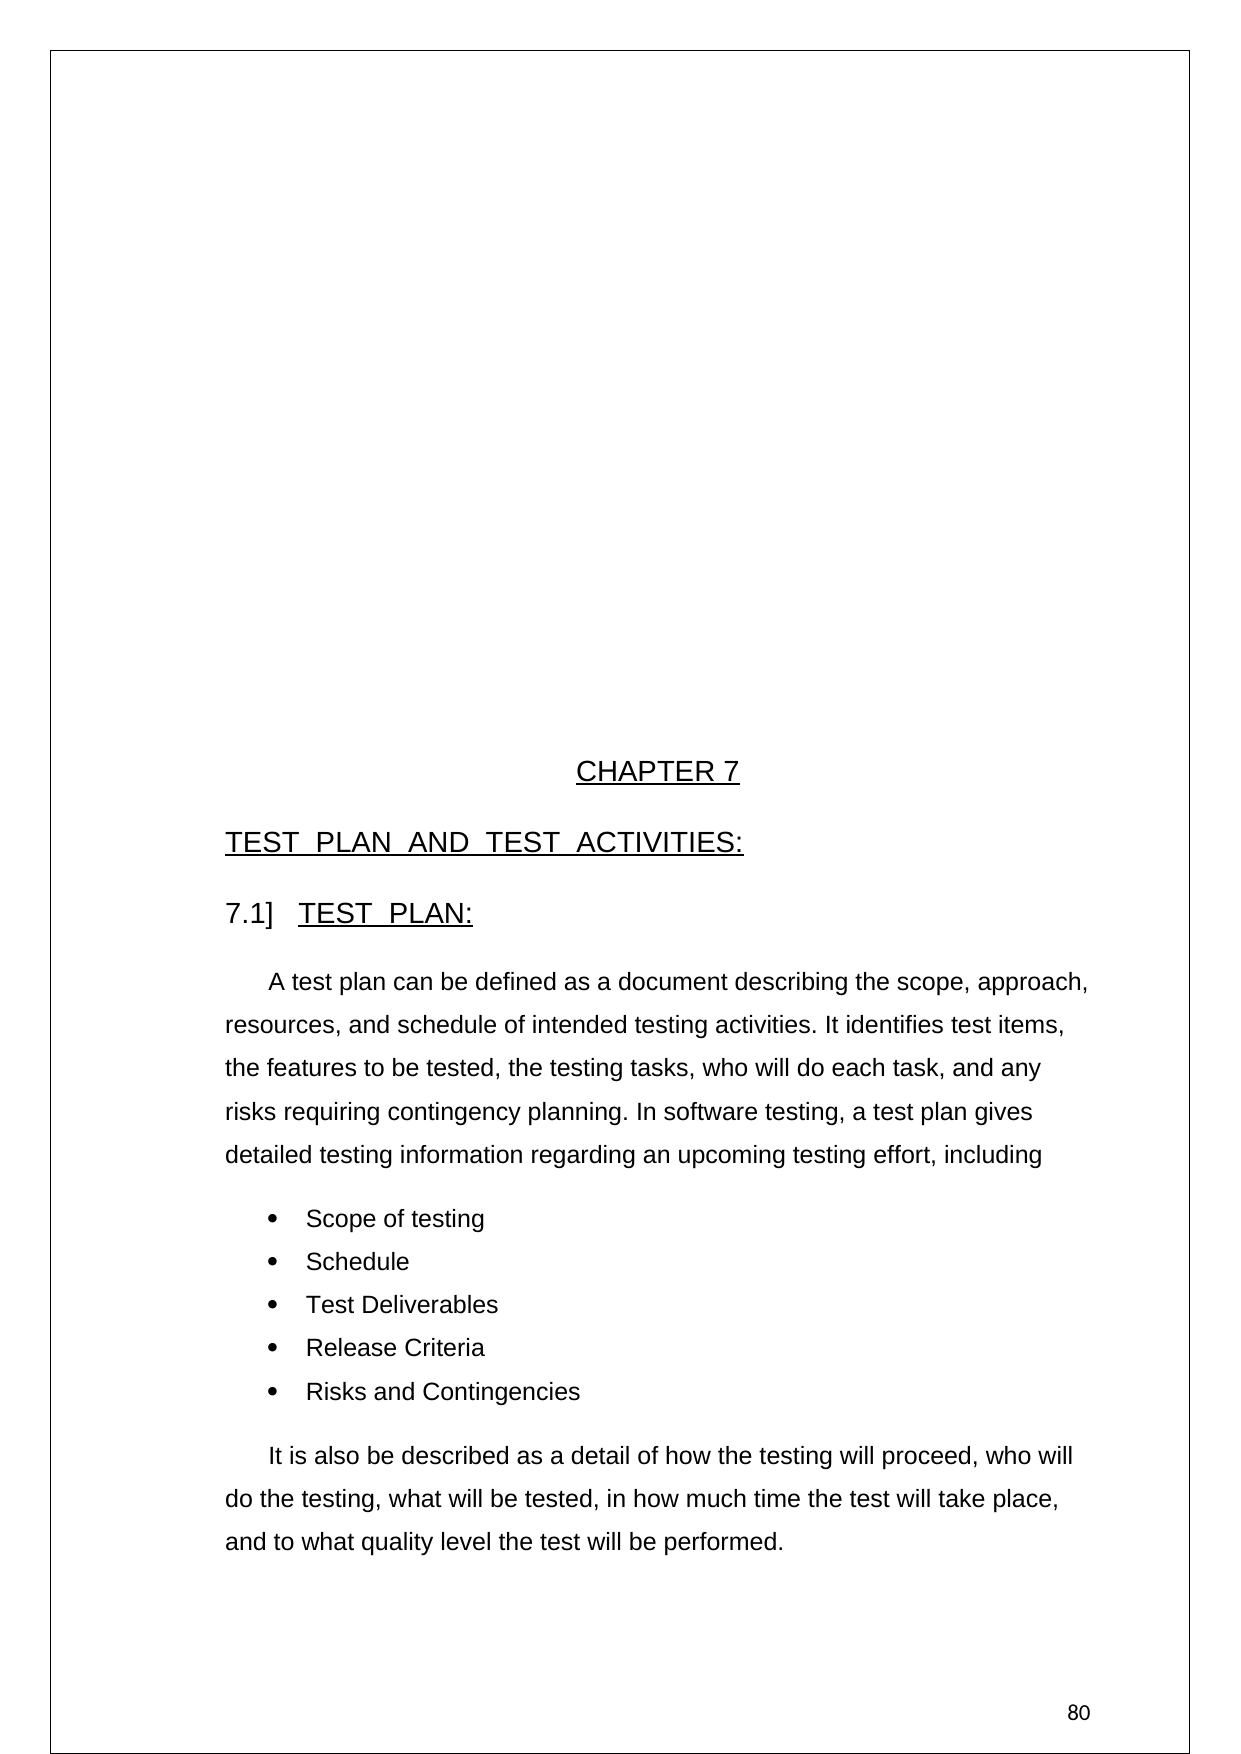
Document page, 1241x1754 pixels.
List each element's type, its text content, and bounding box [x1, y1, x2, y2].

list Risks and Contingencies [268, 1377, 1090, 1405]
list Scope of testing [268, 1204, 1090, 1232]
text It is also be described as a detail of how the testing will proceed, who will do the testing, what will be tested, in how much time the test will take place, and to what quality level the test will be performed. [225, 1441, 1090, 1556]
text A test plan can be defined as a document describing the scope, approach, resources, and schedule of intended testing activities. It identifies test items, the features to be tested, the testing tasks, who will do each task, and any risks requiring contingency planning. In software testing, a test plan gives detailed testing information regarding an upcoming testing effort, including [225, 967, 1090, 1168]
text 7.1] TEST PLAN: [225, 896, 1090, 929]
list Test Deliverables [268, 1290, 1090, 1319]
list Schedule [268, 1247, 1090, 1276]
text TEST PLAN AND TEST ACTIVITIES: [225, 825, 1090, 858]
text CHAPTER 7 [225, 754, 1090, 787]
list Release Criteria [268, 1333, 1090, 1362]
